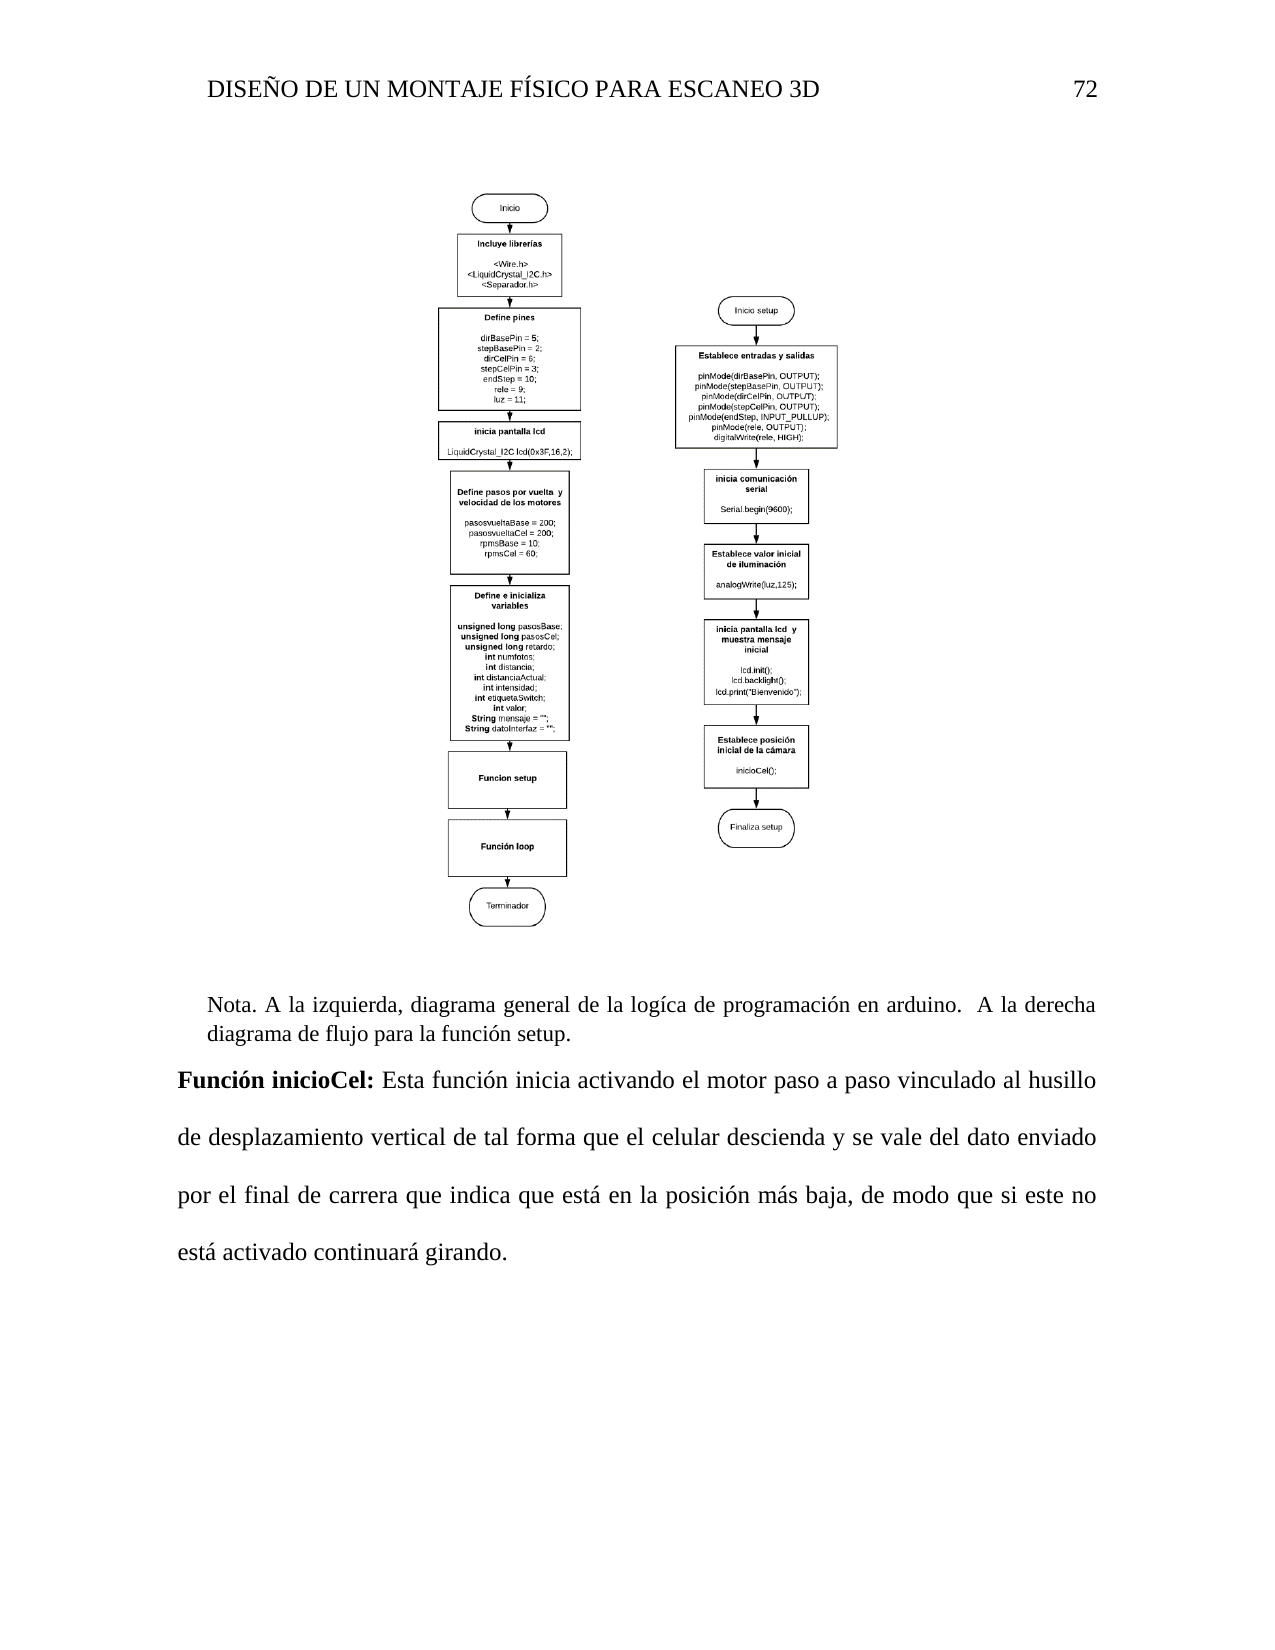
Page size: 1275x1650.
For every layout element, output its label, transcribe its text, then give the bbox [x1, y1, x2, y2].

picture [408, 147, 867, 973]
text Nota. A la izquierda, diagrama general de la logíca de programación en arduino. A la derecha diagrama de flujo para la función setup. [207, 991, 1098, 1046]
text Función inicioCel: Esta función inicia activando el motor paso a paso vinculado al husillo de desplazamiento vertical de tal forma que el celular descienda y se vale del dato enviado por el final de carrera que indica que está en la posición más baja, de modo que si este no está activado continuará girando. [177, 1065, 1098, 1266]
